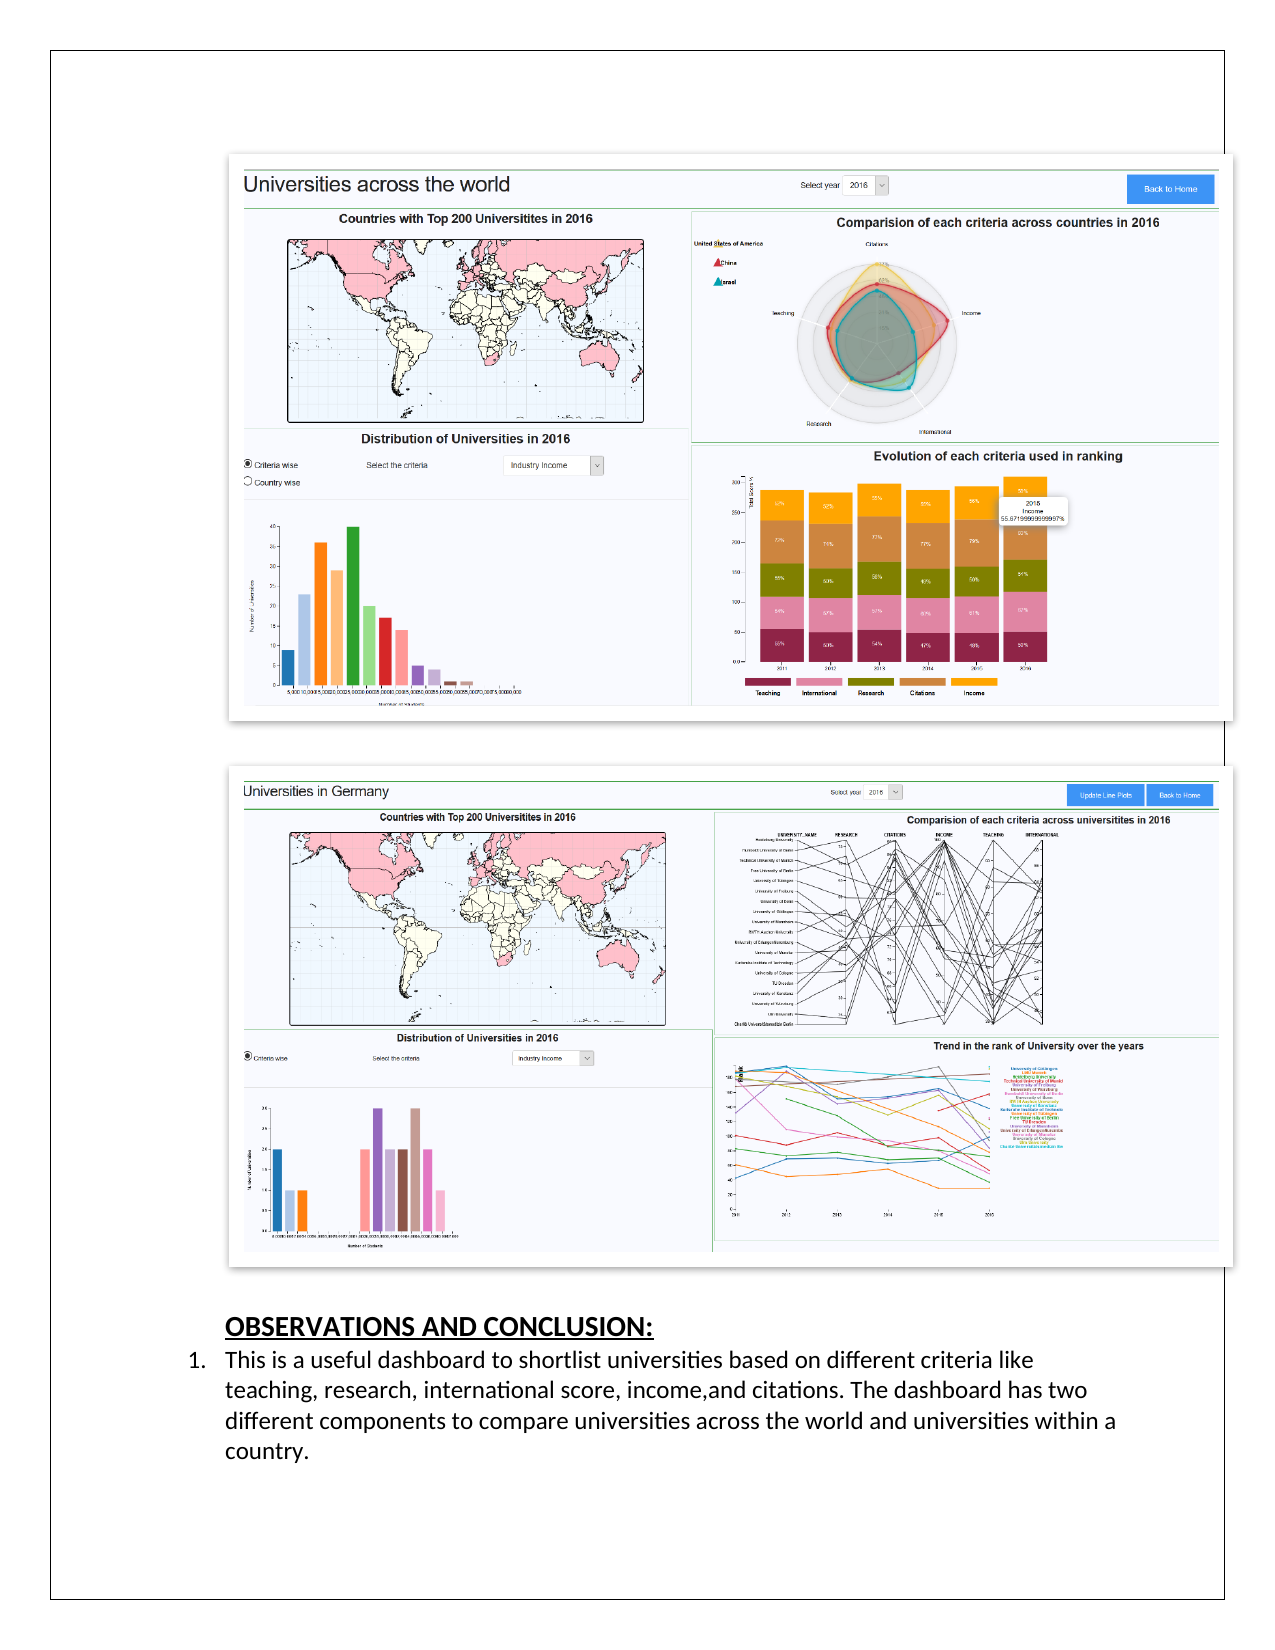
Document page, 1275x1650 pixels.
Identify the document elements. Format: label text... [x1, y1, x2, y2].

picture [244, 781, 1219, 1252]
list OBSERVATIONS AND CONCLUSION: [225, 1308, 1125, 1344]
picture [244, 169, 1219, 706]
list This is a useful dashboard to shortlist universities based on different criteria like teaching, research, international score, income,and citations. The dashboard has two different components to compare universities across the world and universities within a country. [187, 1344, 1125, 1466]
